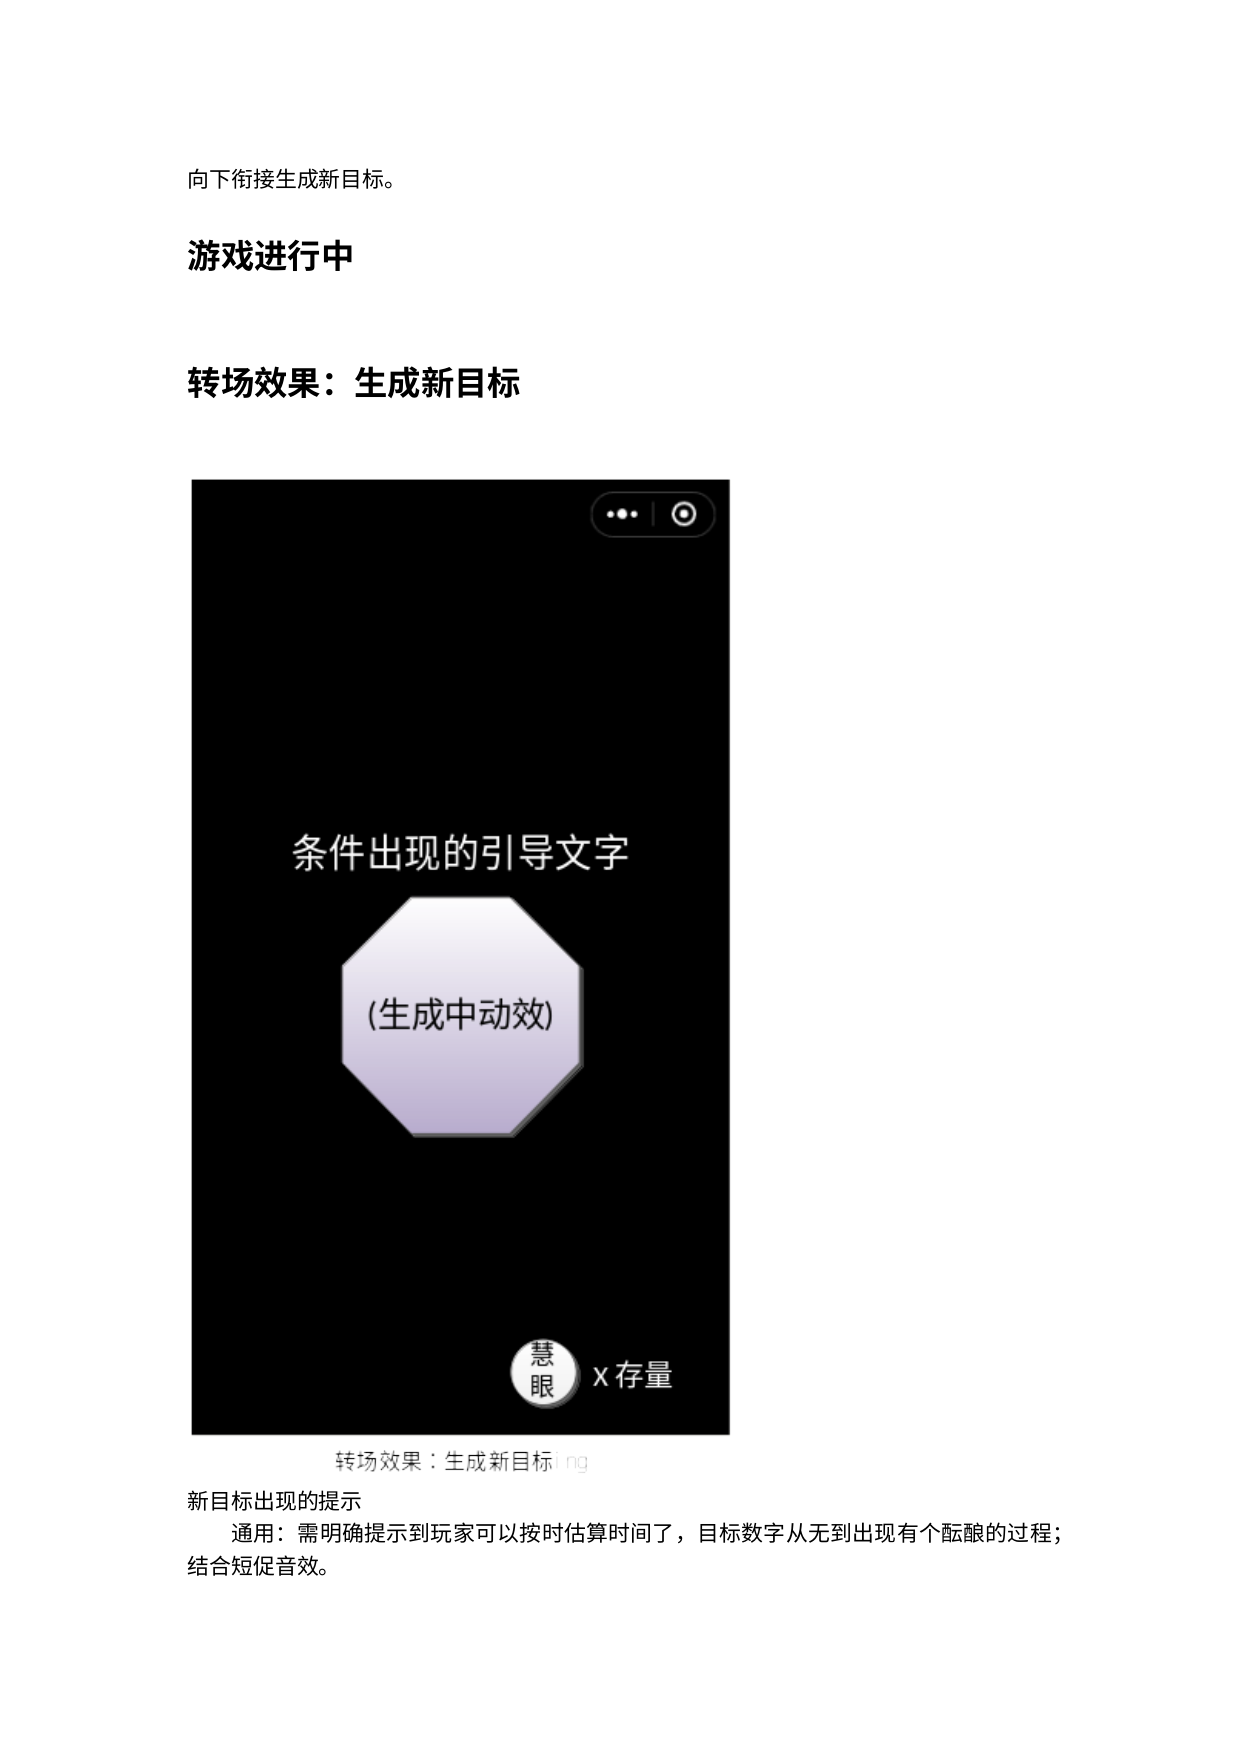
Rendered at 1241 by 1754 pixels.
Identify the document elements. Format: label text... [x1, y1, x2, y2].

text 向下衔接生成新目标。 [187, 162, 1053, 194]
subtitle 游戏进行中 [187, 222, 1053, 287]
text 通用：需明确提示到玩家可以按时估算时间了，目标数字从无到出现有个酝酿的过程；结合短促音效。 [187, 1516, 1053, 1581]
text 新目标出现的提示 [187, 1483, 1053, 1516]
subtitle 转场效果：生成新目标 [187, 349, 1053, 414]
